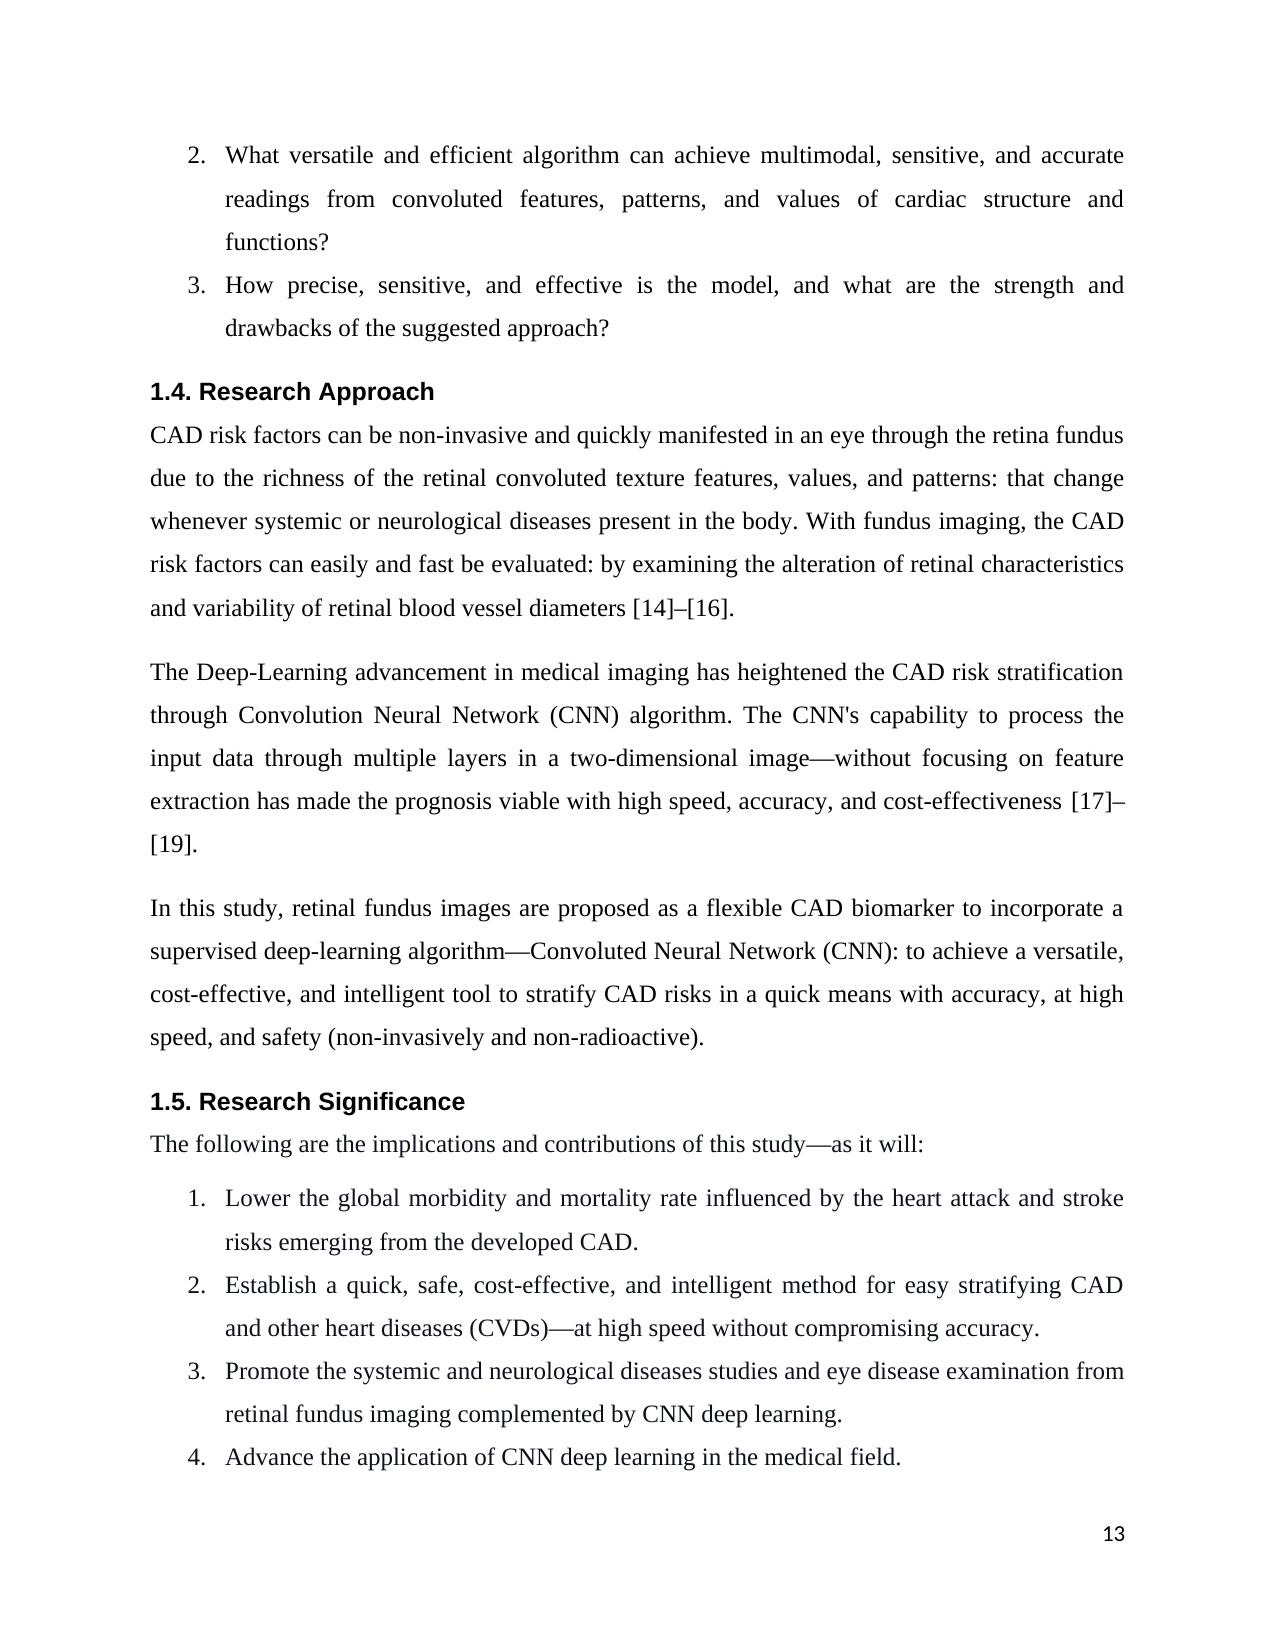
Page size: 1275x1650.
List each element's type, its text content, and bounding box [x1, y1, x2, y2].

list Establish a quick, safe, cost-effective, and intelligent method for easy stratifying CAD and other heart diseases (CVDs)—at high speed without compromising accuracy. [187, 1270, 1125, 1342]
text In this study, retinal fundus images are proposed as a flexible CAD biomarker to incorporate a supervised deep-learning algorithm—Convoluted Neural Network (CNN): to achieve a versatile, cost-effective, and intelligent tool to stratify CAD risks in a quick means with accuracy, at high speed, and safety (non-invasively and non-radioactive). [150, 893, 1125, 1051]
list Advance the application of CNN deep learning in the medical field. [187, 1442, 1125, 1471]
text The following are the implications and contributions of this study—as it will: [150, 1129, 1125, 1158]
text 1.4. Research Approach [150, 377, 1125, 406]
list Lower the global morbidity and mortality rate influenced by the heart attack and stroke risks emerging from the developed CAD. [187, 1183, 1125, 1255]
text CAD risk factors can be non-invasive and quickly manifested in an eye through the retina fundus due to the richness of the retinal convoluted texture features, values, and patterns: that change whenever systemic or neurological diseases present in the body. With fundus imaging, the CAD risk factors can easily and fast be evaluated: by examining the alteration of retinal characteristics and variability of retinal blood vessel diameters [14]–[16]. [150, 420, 1125, 621]
list What versatile and efficient algorithm can achieve multimodal, sensitive, and accurate readings from convoluted features, patterns, and values of cardiac structure and functions? [187, 141, 1125, 256]
list How precise, sensitive, and effective is the model, and what are the strength and drawbacks of the suggested approach? [187, 270, 1125, 342]
text 1.5. Research Significance [150, 1086, 1125, 1115]
list Promote the systemic and neurological diseases studies and eye disease examination from retinal fundus imaging complemented by CNN deep learning. [187, 1356, 1125, 1428]
text The Deep-Learning advancement in medical imaging has heightened the CAD risk stratification through Convolution Neural Network (CNN) algorithm. The CNN's capability to process the input data through multiple layers in a two-dimensional image—without focusing on feature extraction has made the prognosis viable with high speed, accuracy, and cost-effectiveness [17]–[19]. [150, 657, 1125, 858]
